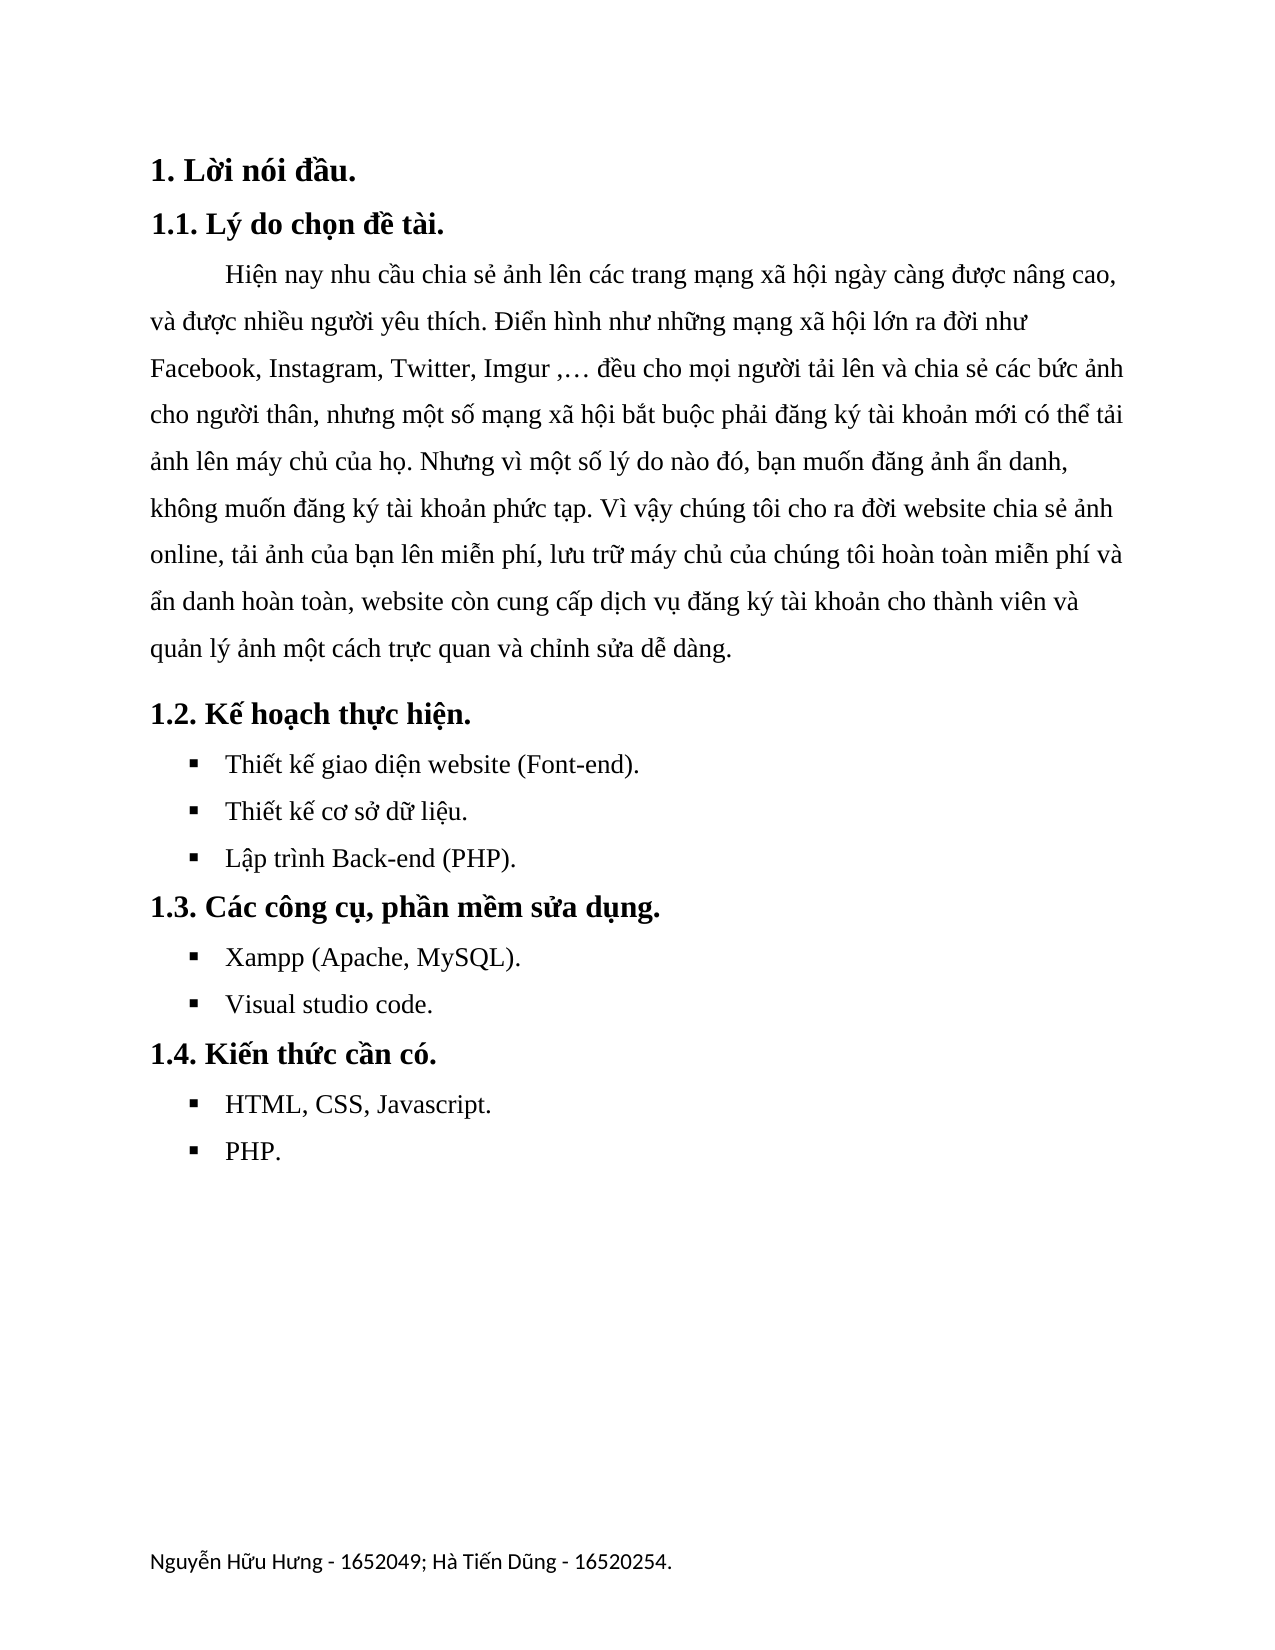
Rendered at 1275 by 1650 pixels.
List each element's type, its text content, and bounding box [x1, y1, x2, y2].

subtitle 1. Lời nói đầu. [150, 150, 1125, 188]
subtitle 1.3. Các công cụ, phần mềm sửa dụng. [150, 889, 1125, 924]
subtitle 1.4. Kiến thức cần có. [150, 1035, 1125, 1071]
subtitle 1.2. Kế hoạch thực hiện. [150, 695, 1125, 731]
list PHP. [187, 1135, 1125, 1166]
list Lập trình Back-end (PHP). [187, 842, 1125, 873]
list Xampp (Apache, MySQL). [187, 942, 1125, 973]
subtitle 1.1. Lý do chọn đề tài. [151, 206, 1125, 241]
list Thiết kế cơ sở dữ liệu. [187, 795, 1125, 826]
list Visual studio code. [187, 988, 1125, 1020]
list HTML, CSS, Javascript. [187, 1088, 1125, 1119]
list Thiết kế giao diện website (Font-end). [187, 748, 1125, 779]
text Hiện nay nhu cầu chia sẻ ảnh lên các trang mạng xã hội ngày càng được nâng cao, và được nhiều người yêu thích. Điển hình như những mạng xã hội lớn ra đời như Facebook, Instagram, Twitter, Imgur ,… đều cho mọi người tải lên và chia sẻ các bức ảnh cho người thân, nhưng một số mạng xã hội bắt buộc phải đăng ký tài khoản mới có thể tải ảnh lên máy chủ của họ. Nhưng vì một số lý do nào đó, bạn muốn đăng ảnh ẩn danh, không muốn đăng ký tài khoản phức tạp. Vì vậy chúng tôi cho ra đời website chia sẻ ảnh online, tải ảnh của bạn lên miễn phí, lưu trữ máy chủ của chúng tôi hoàn toàn miễn phí và ẩn danh hoàn toàn, website còn cung cấp dịch vụ đăng ký tài khoản cho thành viên và quản lý ảnh một cách trực quan và chỉnh sửa dễ dàng. [150, 258, 1125, 663]
